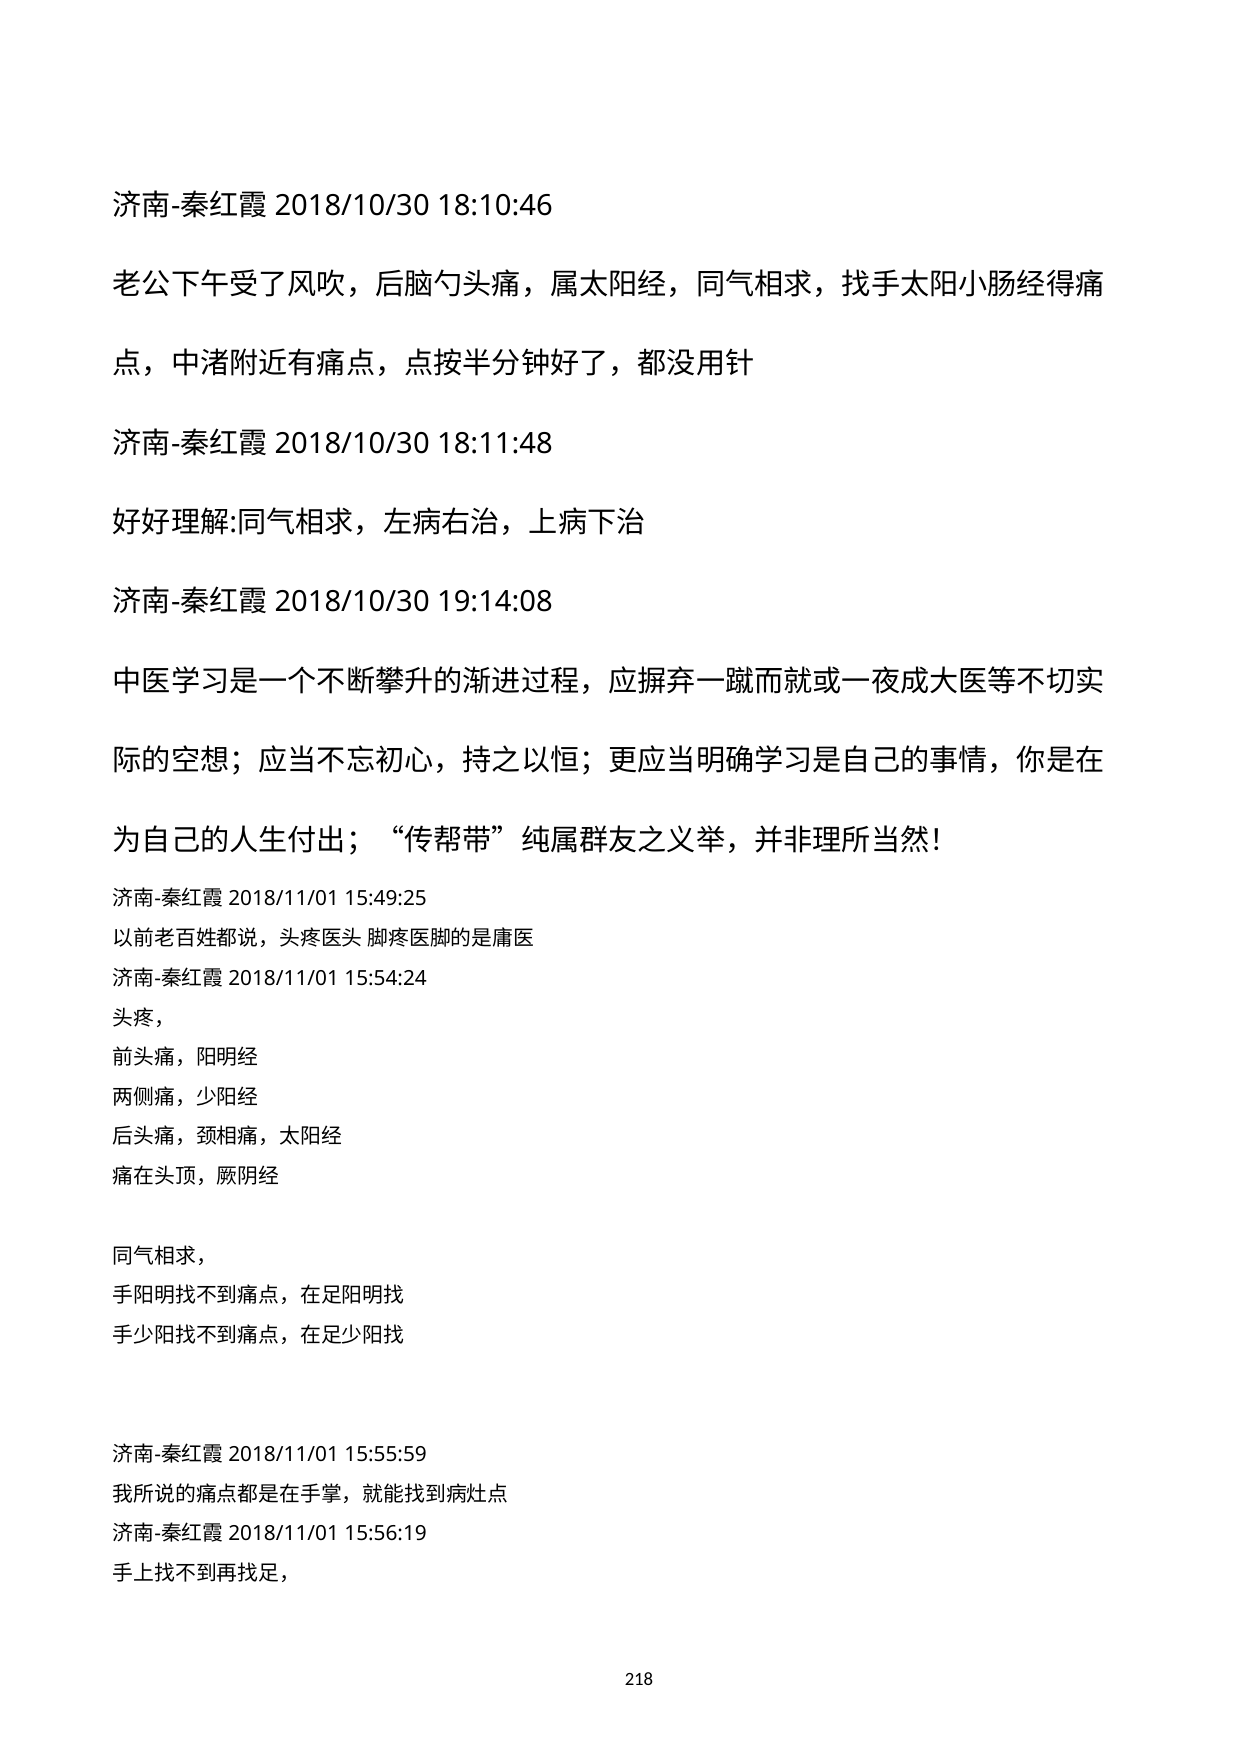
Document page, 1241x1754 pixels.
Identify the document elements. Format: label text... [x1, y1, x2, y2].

text 手阳明找不到痛点，在足阳明找 [112, 1274, 1128, 1313]
text 两侧痛，少阳经 [112, 1075, 1128, 1115]
text 济南-秦红霞 2018/10/30 18:11:48 [112, 401, 1128, 480]
text 痛在头顶，厥阴经 [112, 1155, 1128, 1194]
text 以前老百姓都说，头疼医头 脚疼医脚的是庸医 [112, 917, 1128, 956]
text 济南-秦红霞 2018/11/01 15:49:25 [112, 877, 1128, 917]
text 济南-秦红霞 2018/11/01 15:54:24 [112, 956, 1128, 996]
text 手少阳找不到痛点，在足少阳找 [112, 1313, 1128, 1353]
text 济南-秦红霞 2018/11/01 15:55:59 [112, 1433, 1128, 1472]
text 后头痛，颈相痛，太阳经 [112, 1115, 1128, 1155]
text 济南-秦红霞 2018/10/30 18:10:46 [112, 163, 1128, 242]
text 同气相求， [112, 1234, 1128, 1274]
text 头疼， [112, 996, 1128, 1036]
text 前头痛，阳明经 [112, 1036, 1128, 1075]
text 我所说的痛点都是在手掌，就能找到病灶点 [112, 1472, 1128, 1512]
text 老公下午受了风吹，后脑勺头痛，属太阳经，同气相求，找手太阳小肠经得痛点，中渚附近有痛点，点按半分钟好了，都没用针 [112, 242, 1128, 401]
text 济南-秦红霞 2018/11/01 15:56:19 [112, 1512, 1128, 1552]
text 济南-秦红霞 2018/10/30 19:14:08 [112, 559, 1128, 639]
text 好好理解:同气相求，左病右治，上病下治 [112, 480, 1128, 559]
text 手上找不到再找足， [112, 1552, 1128, 1591]
text 中医学习是一个不断攀升的渐进过程，应摒弃一蹴而就或一夜成大医等不切实际的空想；应当不忘初心，持之以恒；更应当明确学习是自己的事情，你是在为自己的人生付出；“传帮带”纯属群友之义举，并非理所当然！ [112, 639, 1128, 877]
